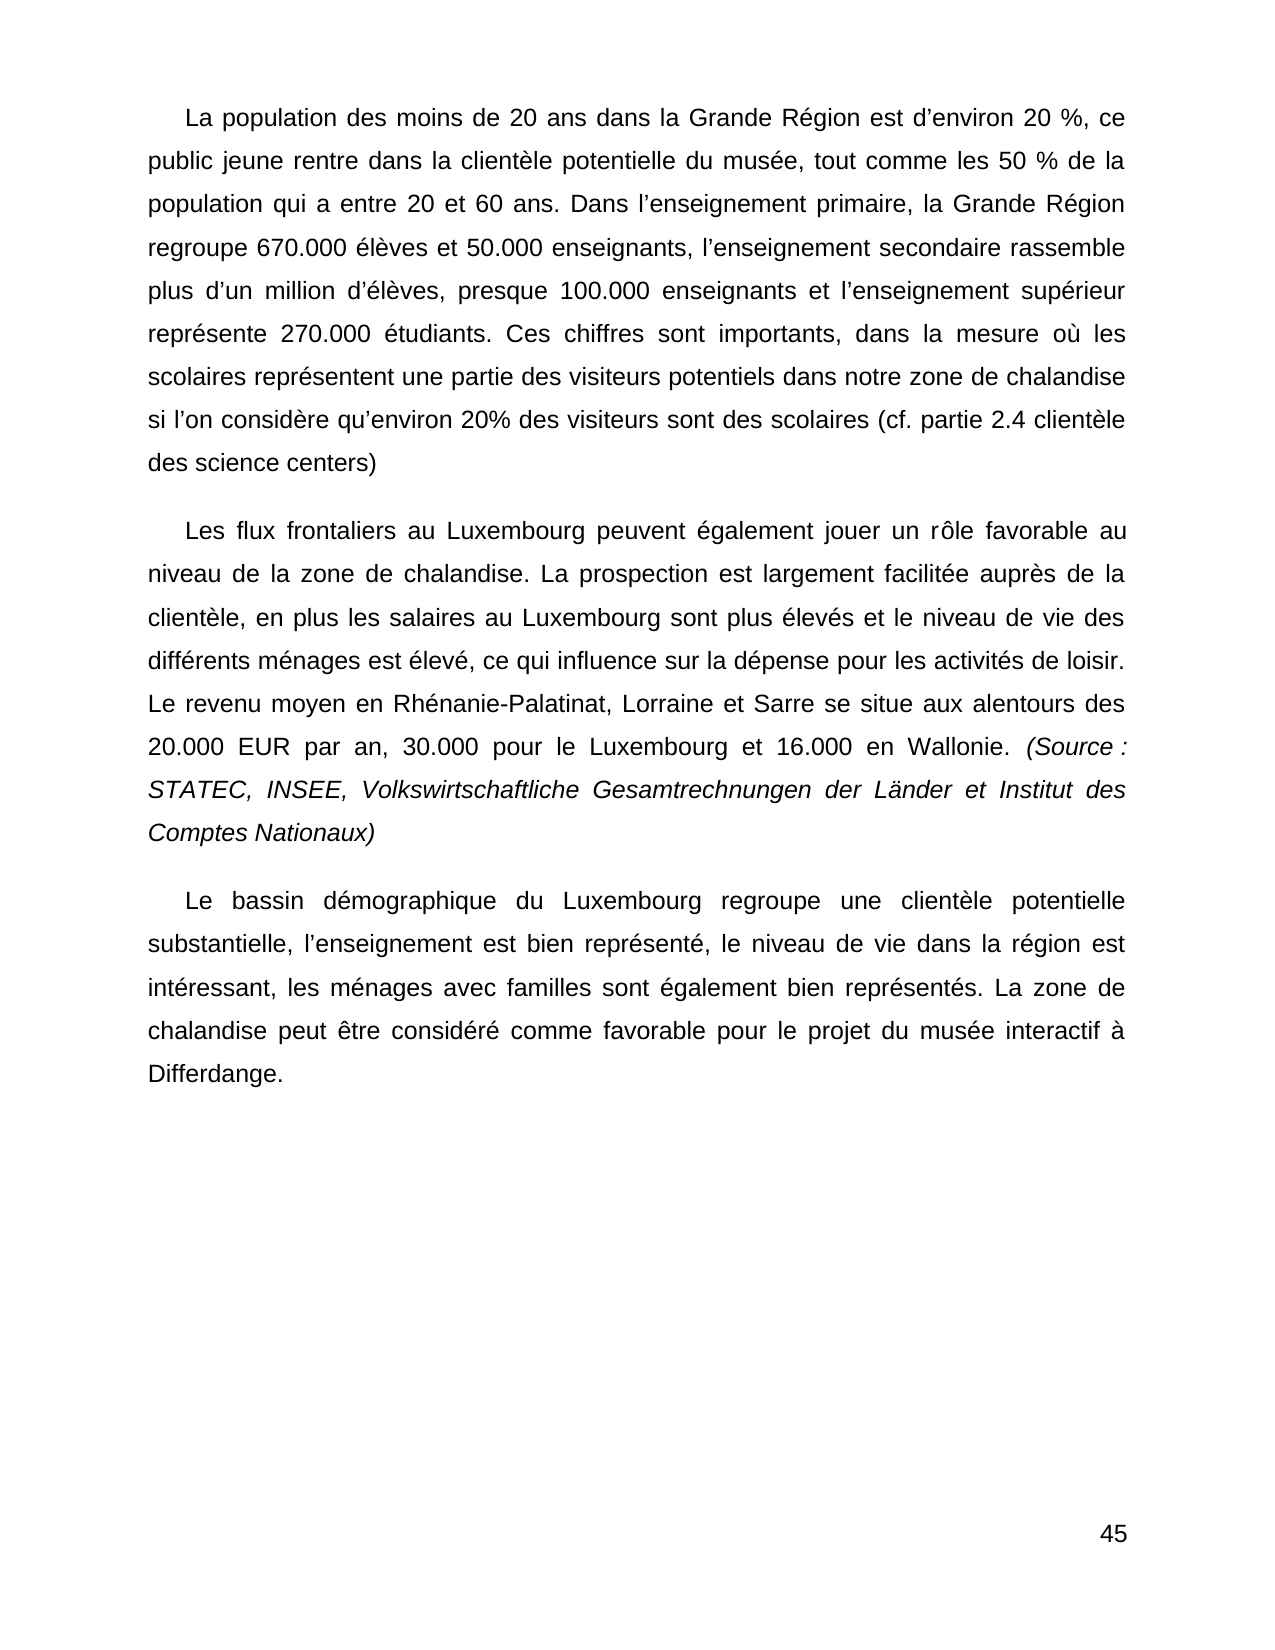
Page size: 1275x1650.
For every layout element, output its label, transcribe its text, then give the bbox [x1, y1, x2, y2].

text Le bassin démographique du Luxembourg regroupe une clientèle potentielle substantielle, l’enseignement est bien représenté, le niveau de vie dans la région est intéressant, les ménages avec familles sont également bien représentés. La zone de chalandise peut être considéré comme favorable pour le projet du musée interactif à Differdange. [148, 886, 1127, 1087]
text Les flux frontaliers au Luxembourg peuvent également jouer un rôle favorable au niveau de la zone de chalandise. La prospection est largement facilitée auprès de la clientèle, en plus les salaires au Luxembourg sont plus élevés et le niveau de vie des différents ménages est élevé, ce qui influence sur la dépense pour les activités de loisir. Le revenu moyen en Rhénanie-Palatinat, Lorraine et Sarre se situe aux alentours des 20.000 EUR par an, 30.000 pour le Luxembourg et 16.000 en Wallonie. (Source : STATEC, INSEE, Volkswirtschaftliche Gesamtrechnungen der Länder et Institut des Comptes Nationaux) [148, 516, 1127, 847]
text La population des moins de 20 ans dans la Grande Région est d’environ 20 %, ce public jeune rentre dans la clientèle potentielle du musée, tout comme les 50 % de la population qui a entre 20 et 60 ans. Dans l’enseignement primaire, la Grande Région regroupe 670.000 élèves et 50.000 enseignants, l’enseignement secondaire rassemble plus d’un million d’élèves, presque 100.000 enseignants et l’enseignement supérieur représente 270.000 étudiants. Ces chiffres sont importants, dans la mesure où les scolaires représentent une partie des visiteurs potentiels dans notre zone de chalandise si l’on considère qu’environ 20% des visiteurs sont des scolaires (cf. partie 2.4 clientèle des science centers) [148, 103, 1127, 477]
